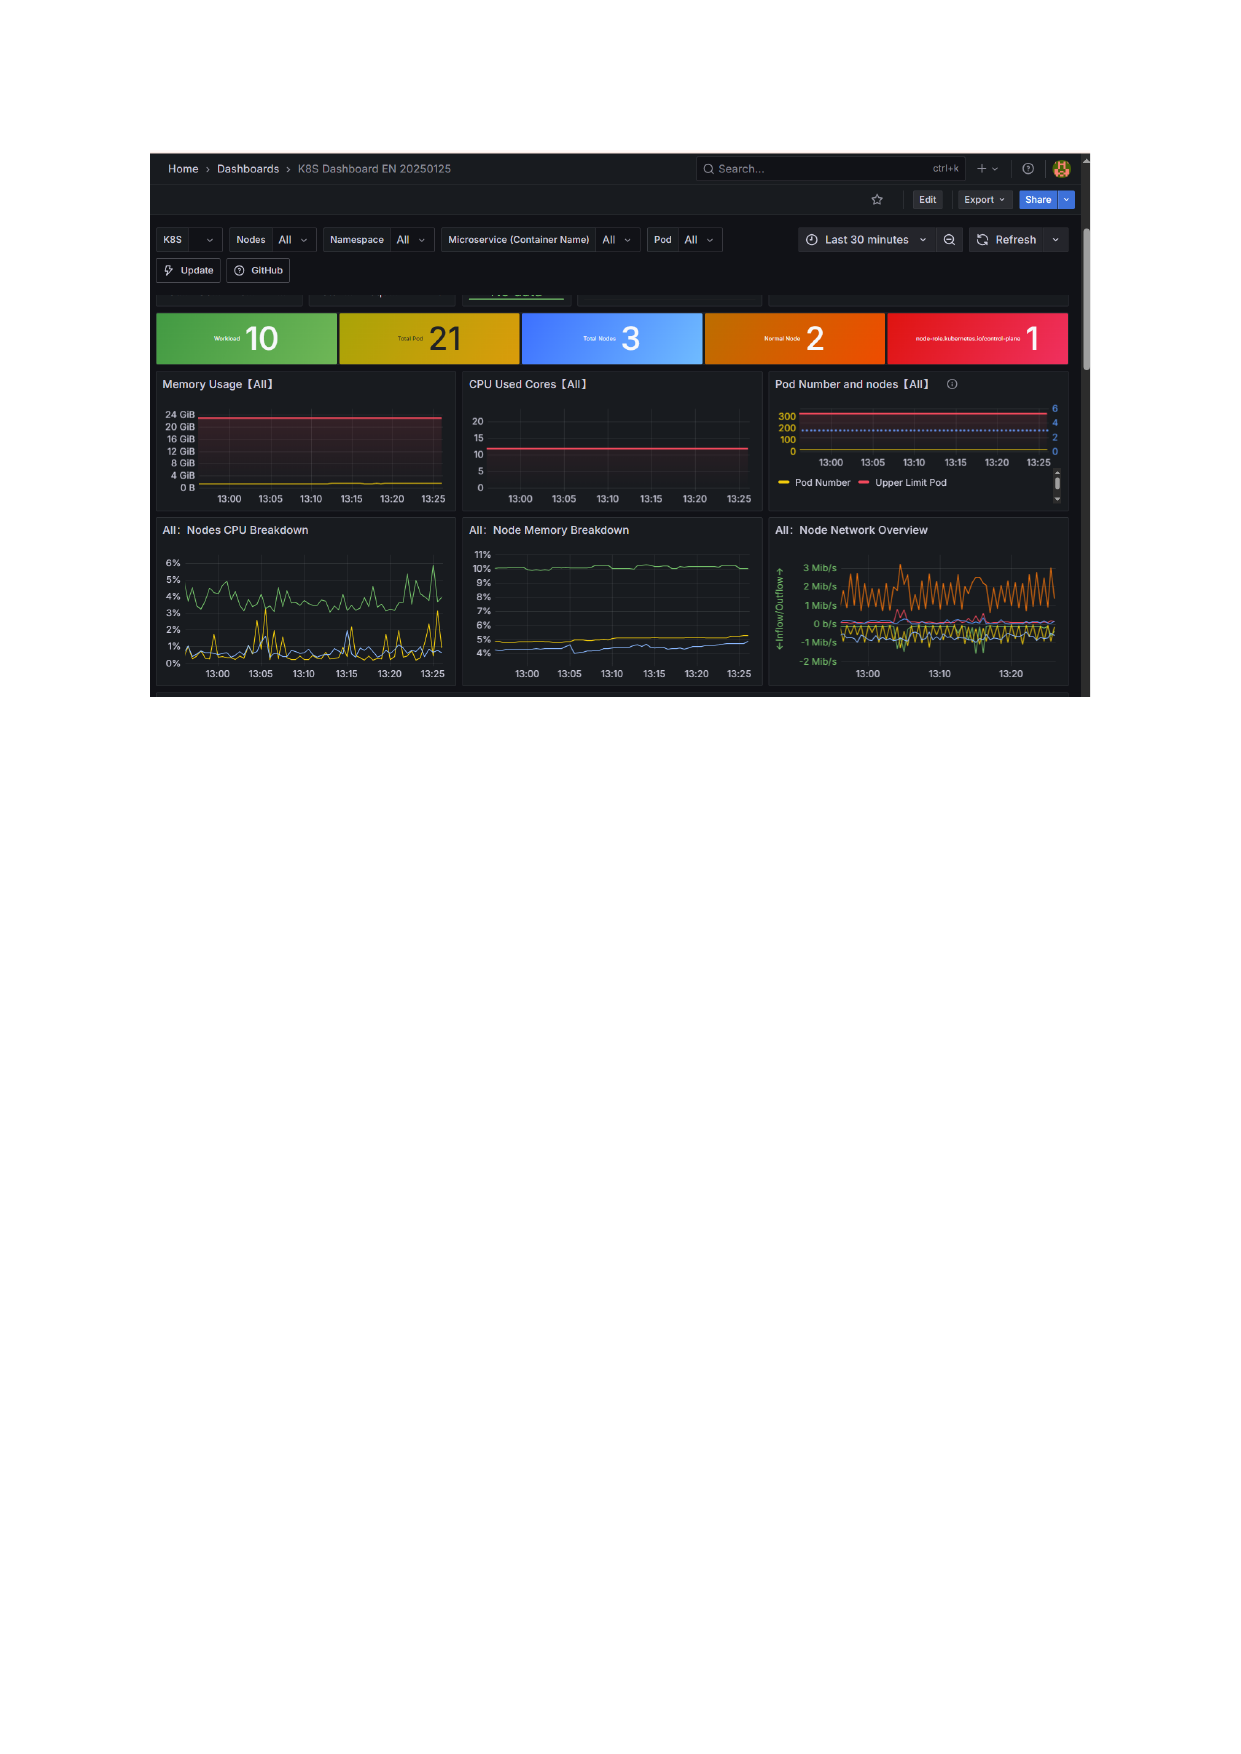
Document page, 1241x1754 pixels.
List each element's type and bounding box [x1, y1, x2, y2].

picture [150, 150, 1091, 697]
